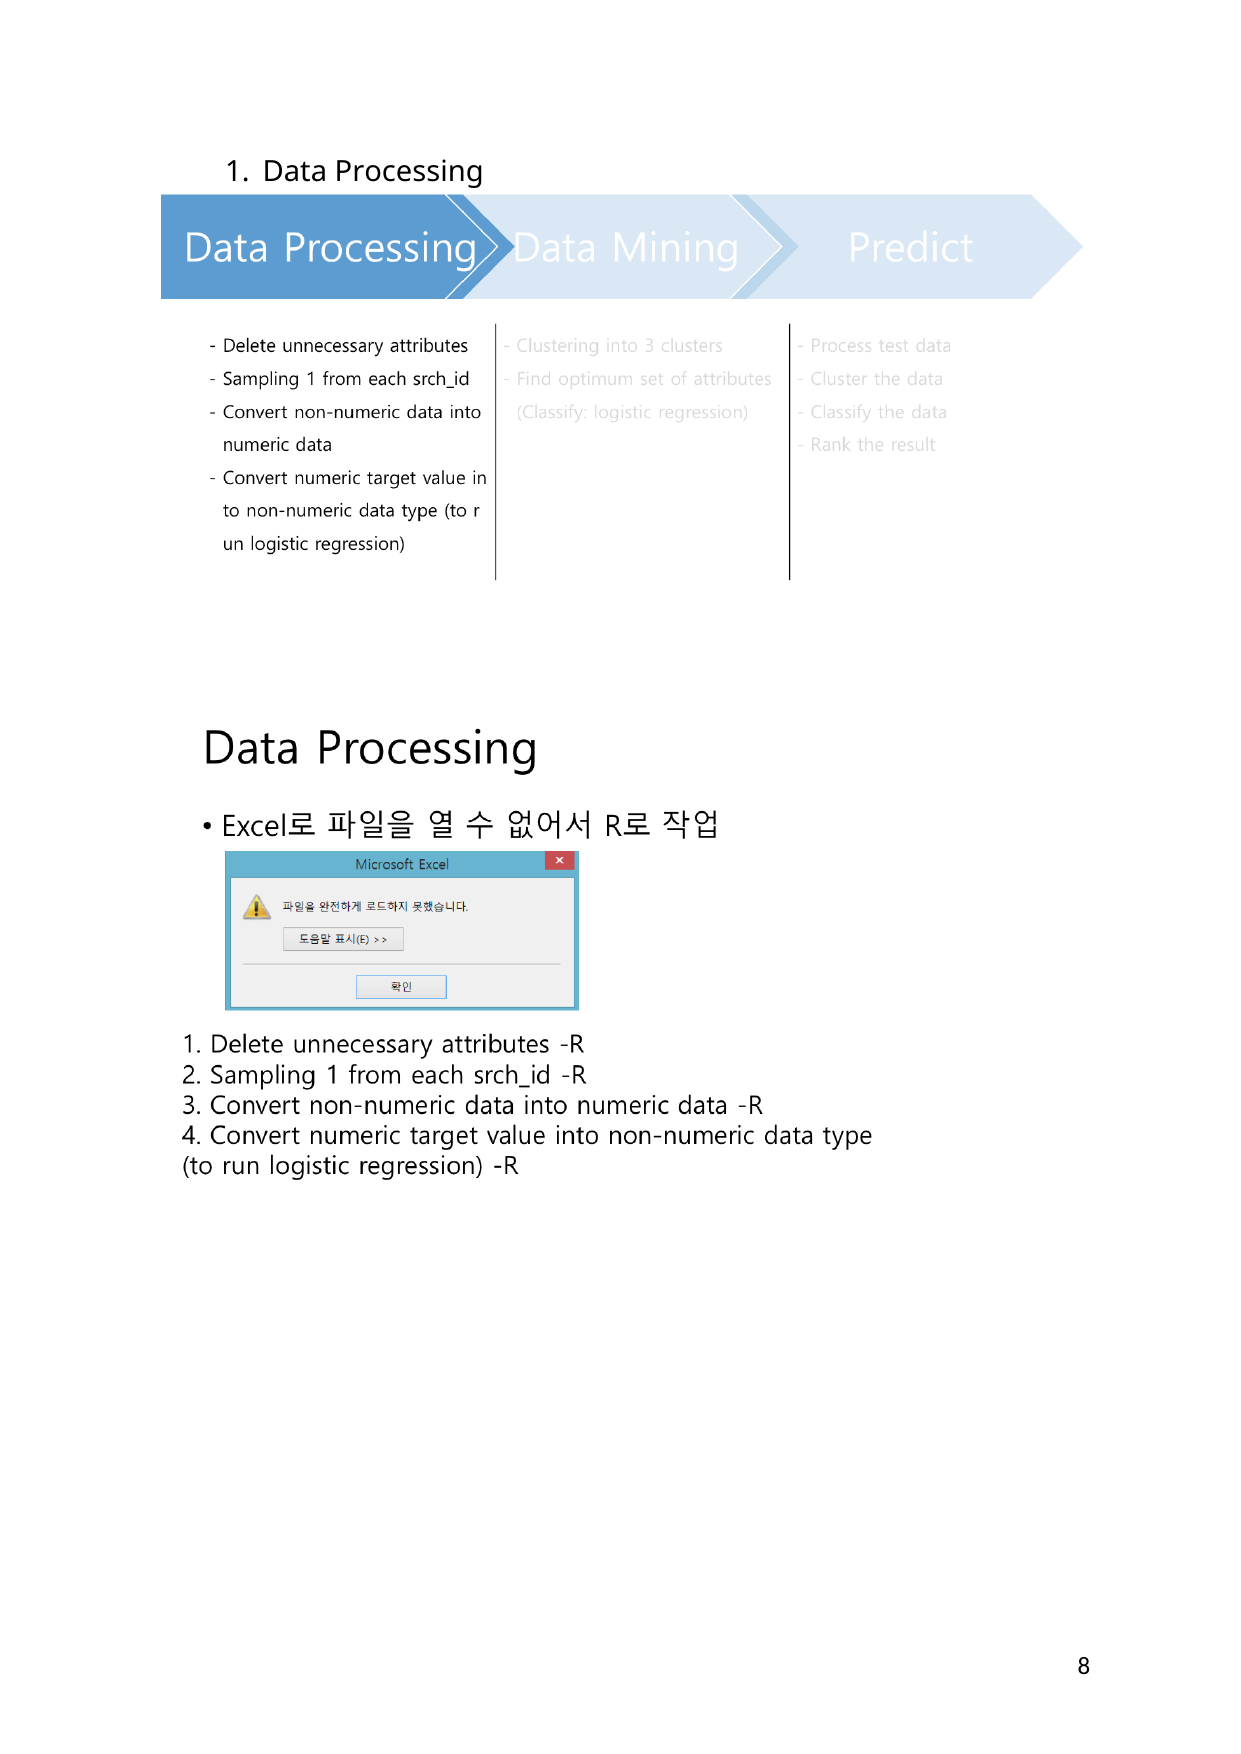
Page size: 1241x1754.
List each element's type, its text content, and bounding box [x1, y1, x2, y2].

picture [150, 698, 1090, 1201]
list Data Processing [225, 150, 1090, 189]
picture [150, 189, 1090, 597]
